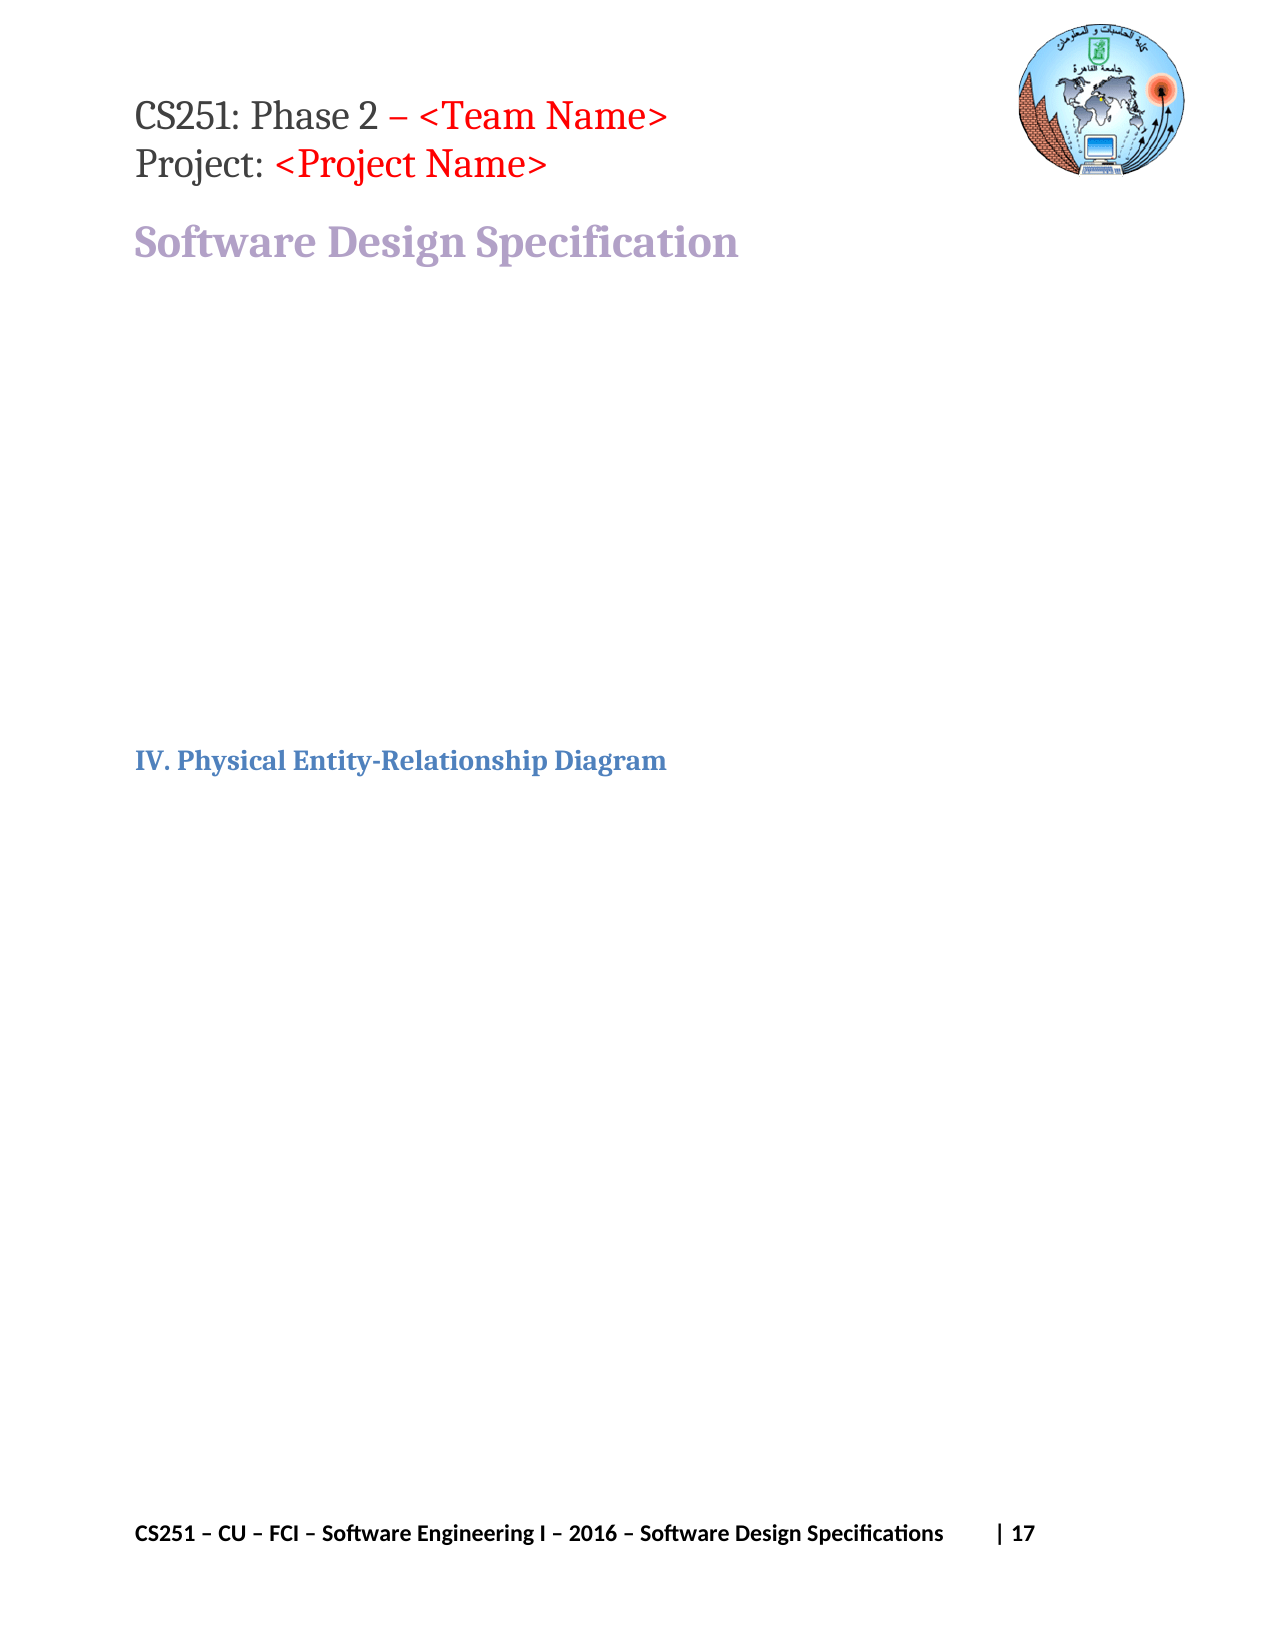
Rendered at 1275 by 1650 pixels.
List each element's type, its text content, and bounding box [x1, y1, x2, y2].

subtitle IV. Physical Entity-Relationship Diagram [135, 744, 1140, 777]
picture [1018, 24, 1186, 180]
